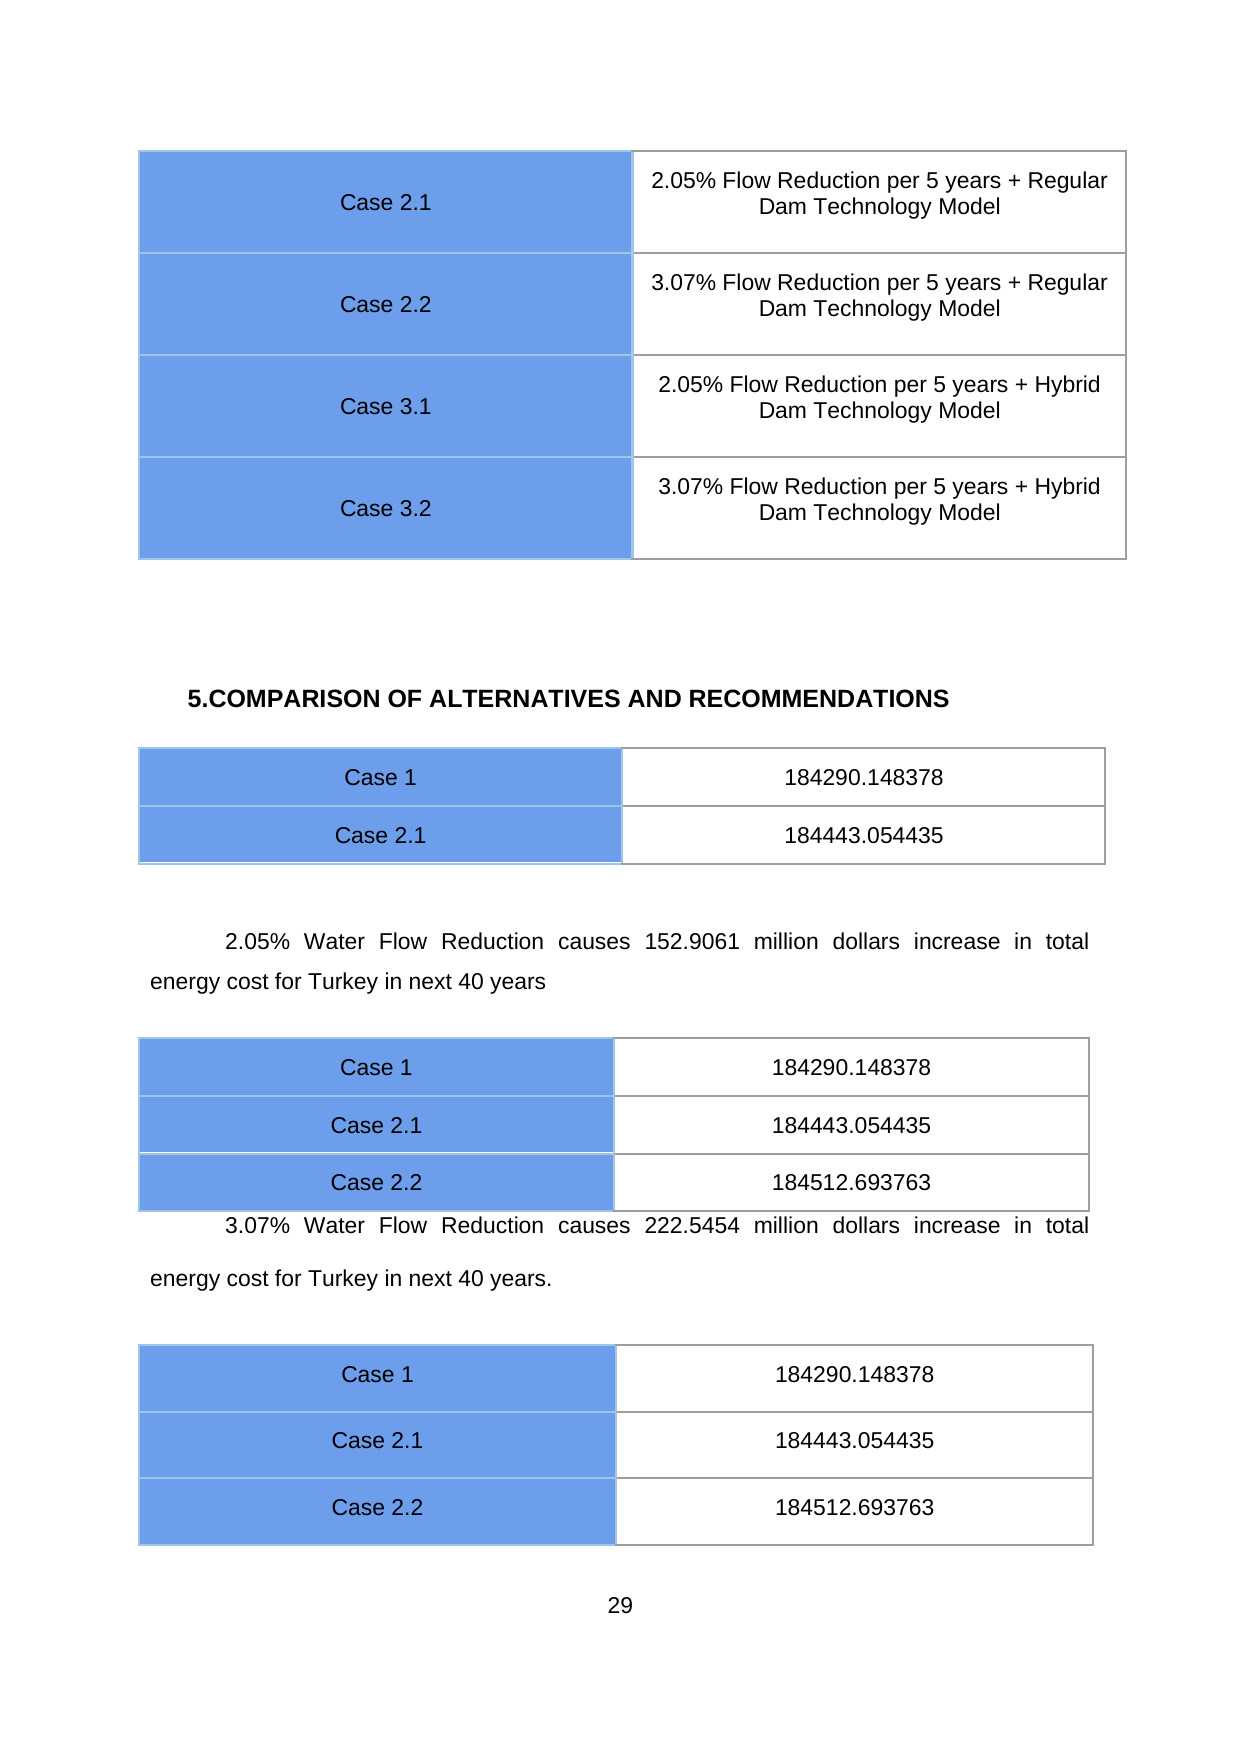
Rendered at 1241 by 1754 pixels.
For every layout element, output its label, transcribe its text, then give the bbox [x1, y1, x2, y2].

table_cell 2.05% Flow Reduction per 5 years + Regular Dam Technology Model [634, 152, 1125, 252]
table_cell 184443.054435 [617, 1413, 1092, 1477]
table_cell Case 2.1 [140, 152, 631, 252]
text 2.05% Water Flow Reduction causes 152.9061 million dollars increase in total energy cost for Turkey in next 40 years [150, 928, 1090, 994]
table_cell 3.07% Flow Reduction per 5 years + Hybrid Dam Technology Model [634, 458, 1125, 558]
table_header 184290.148378 [617, 1346, 1092, 1411]
table_header Case 1 [140, 1039, 613, 1095]
table_cell Case 2.2 [140, 254, 631, 354]
table_header Case 1 [140, 749, 621, 805]
table_cell 184512.693763 [617, 1479, 1092, 1544]
table_cell Case 2.1 [140, 1413, 615, 1477]
table_cell 184443.054435 [623, 807, 1104, 862]
table_cell Case 2.1 [140, 807, 621, 862]
table_cell Case 3.1 [140, 356, 631, 456]
table_cell Case 2.1 [140, 1097, 613, 1152]
table_cell 184512.693763 [615, 1155, 1088, 1210]
subtitle 5.COMPARISON OF ALTERNATIVES AND RECOMMENDATIONS [187, 684, 1090, 713]
text 3.07% Water Flow Reduction causes 222.5454 million dollars increase in total energy cost for Turkey in next 40 years. [150, 1212, 1090, 1291]
table_header 184290.148378 [615, 1039, 1088, 1095]
table_cell Case 2.2 [140, 1155, 613, 1210]
table_cell Case 2.2 [140, 1479, 615, 1544]
table_header 184290.148378 [623, 749, 1104, 805]
table_cell 2.05% Flow Reduction per 5 years + Hybrid Dam Technology Model [634, 356, 1125, 456]
table_cell 184443.054435 [615, 1097, 1088, 1152]
table_cell 3.07% Flow Reduction per 5 years + Regular Dam Technology Model [634, 254, 1125, 354]
table_header Case 1 [140, 1346, 615, 1411]
table_cell Case 3.2 [140, 458, 631, 558]
